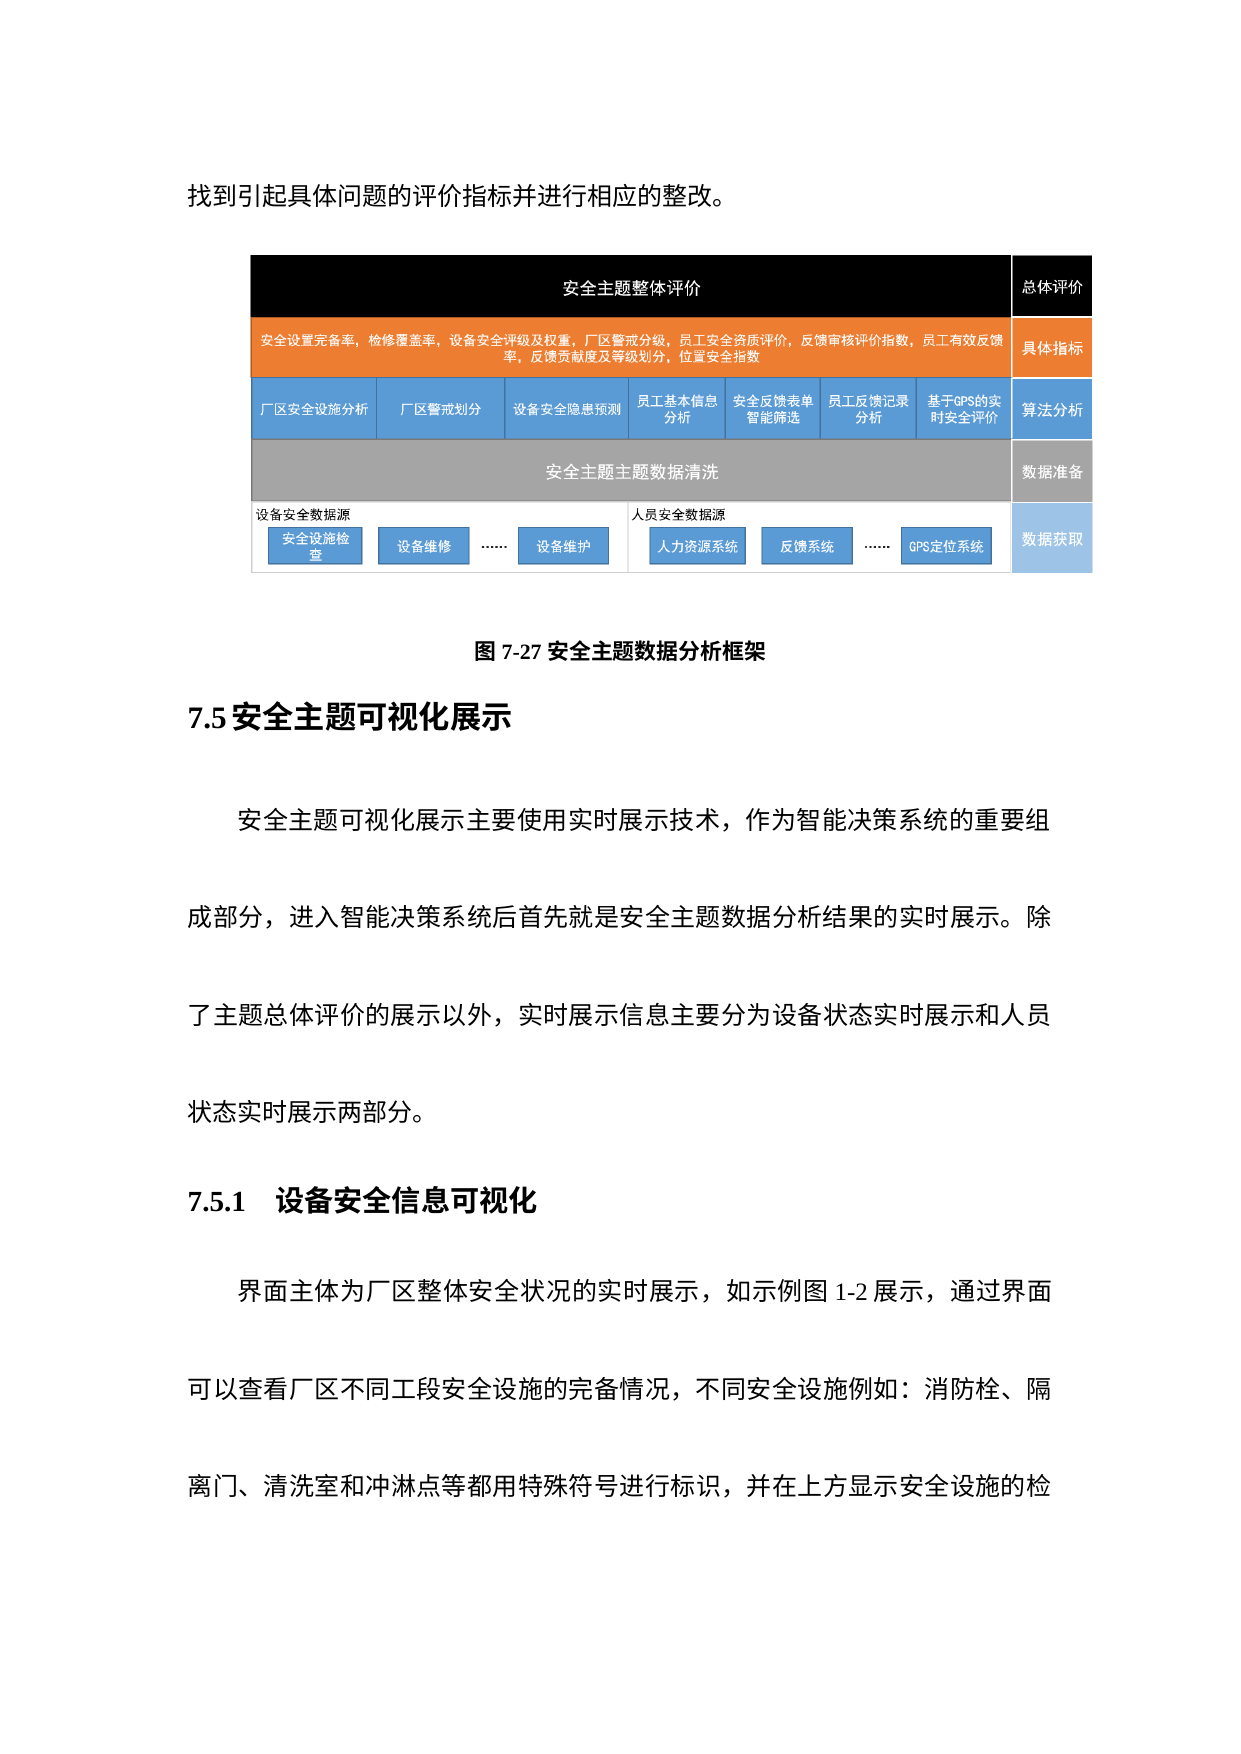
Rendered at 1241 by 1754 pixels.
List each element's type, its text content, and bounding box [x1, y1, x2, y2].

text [187, 162, 1053, 227]
picture [237, 245, 1103, 583]
subtitle 设备安全信息可视化 [187, 1178, 1053, 1220]
subtitle 安全主题可视化展示 [187, 682, 1053, 747]
text 安全主题可视化展示主要使用实时展示技术，作为智能决策系统的重要组成部分，进入智能决策系统后首先就是安全主题数据分析结果的实时展示。除了主题总体评价的展示以外，实时展示信息主要分为设备状态实时展示和人员状态实时展示两部分。 [187, 786, 1053, 1143]
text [187, 1257, 1053, 1517]
